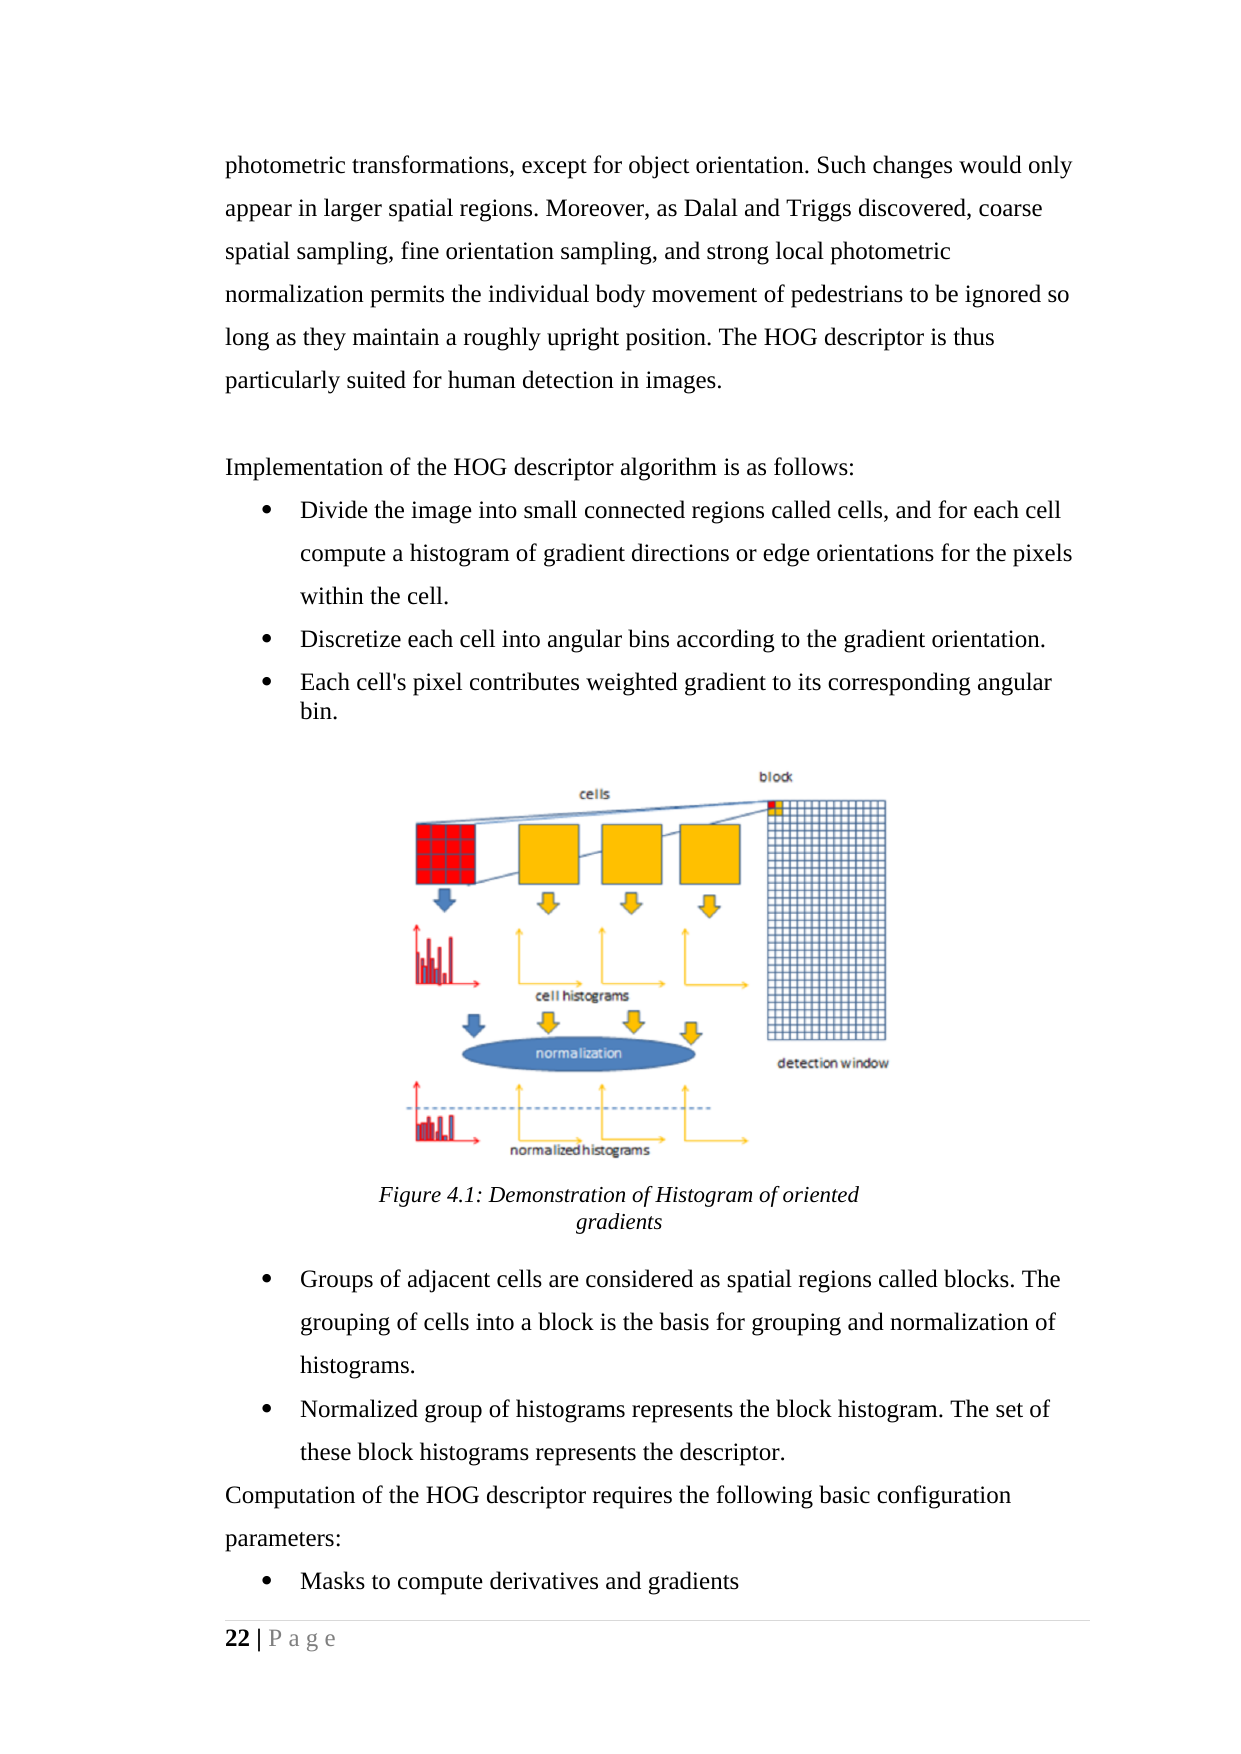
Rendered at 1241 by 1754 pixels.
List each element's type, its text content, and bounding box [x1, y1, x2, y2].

text Implementation of the HOG descriptor algorithm is as follows: [225, 452, 1090, 481]
list Divide the image into small connected regions called cells, and for each cell compute a histogram of gradient directions or edge orientations for the pixels within the cell. [262, 495, 1090, 610]
text Computation of the HOG descriptor requires the following basic configuration parameters: [225, 1480, 1090, 1552]
list Masks to compute derivatives and gradients [262, 1566, 1090, 1595]
list Normalized group of histograms represents the block histogram. The set of these block histograms represents the descriptor. [262, 1394, 1090, 1466]
picture [372, 747, 944, 1181]
list Discretize each cell into angular bins according to the gradient orientation. [262, 624, 1090, 653]
list Each cell's pixel contributes weighted gradient to its corresponding angular bin. [262, 667, 1090, 725]
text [225, 150, 1090, 394]
list Groups of adjacent cells are considered as spatial regions called blocks. The grouping of cells into a block is the basis for grouping and normalization of histograms. [262, 1264, 1090, 1379]
